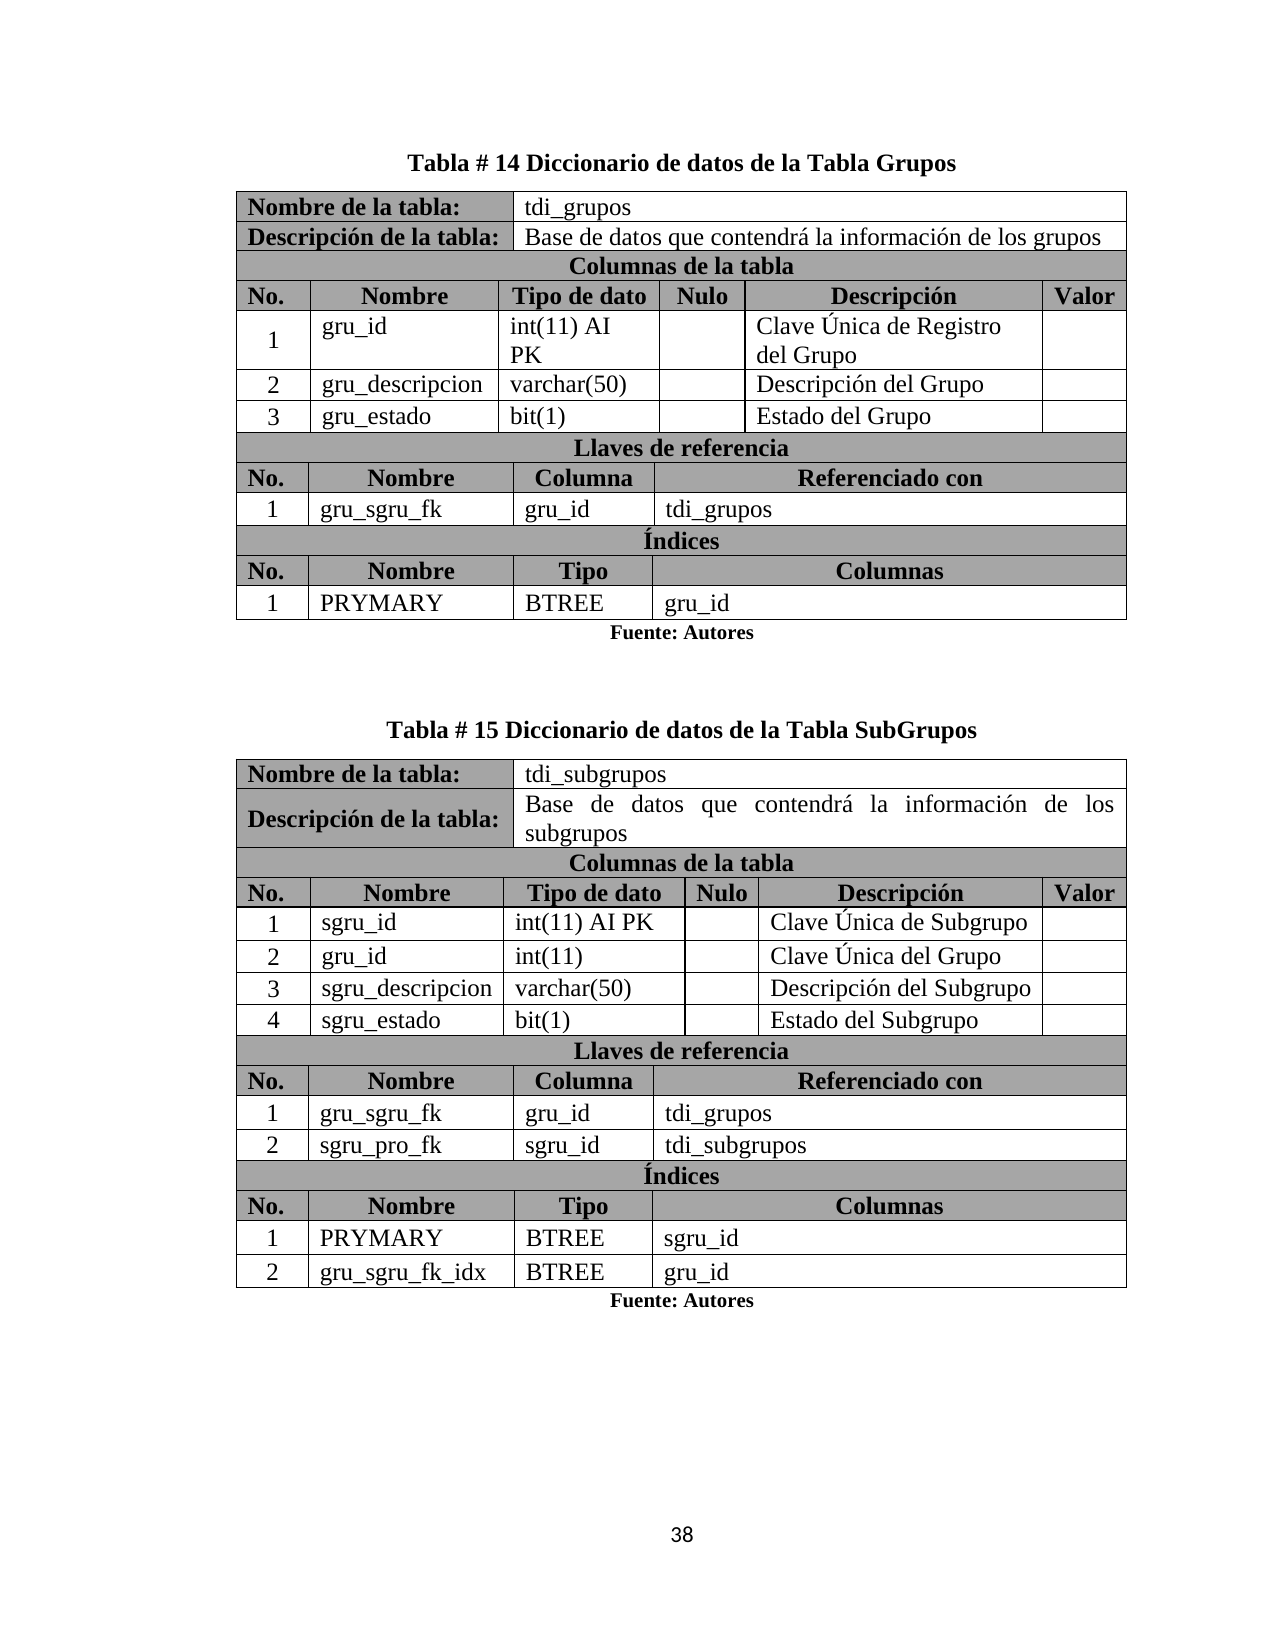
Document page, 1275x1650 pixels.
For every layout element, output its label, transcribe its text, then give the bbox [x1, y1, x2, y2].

table_cell Valor [1043, 281, 1126, 310]
table_cell Referenciado con [654, 1066, 1126, 1095]
table_cell [686, 941, 758, 972]
table_cell Columnas [653, 1191, 1126, 1220]
table_cell sgru_descripcion [311, 973, 503, 1004]
text Tabla # 15 Diccionario de datos de la Tabla SubGrupos [236, 715, 1127, 744]
text Fuente: Autores [236, 1288, 1127, 1312]
table_cell int(11) [504, 941, 684, 972]
table_cell No. [237, 878, 310, 906]
table_cell tdi_grupos [655, 493, 1126, 525]
table_cell 3 [237, 401, 310, 432]
table_cell Descripción de la tabla: [237, 789, 513, 847]
table_cell gru_id [514, 493, 654, 525]
table_cell [686, 973, 758, 1004]
table_cell Estado del Grupo [746, 401, 1042, 432]
table_cell Descripción [759, 878, 1042, 906]
table_cell [660, 311, 744, 368]
table_cell 2 [237, 941, 310, 972]
table_cell bit(1) [499, 401, 659, 432]
table_cell Nombre [309, 1191, 514, 1220]
table_cell Referenciado con [655, 463, 1126, 492]
table_cell Tipo [514, 556, 652, 585]
table_cell tdi_subgrupos [654, 1130, 1126, 1160]
table_cell Descripción del Subgrupo [759, 973, 1042, 1004]
table_cell Nulo [660, 281, 744, 310]
table_cell Estado del Subgrupo [759, 1005, 1042, 1035]
table_cell 1 [237, 1221, 308, 1254]
table_cell [686, 908, 758, 940]
table_cell Clave Única de Registro del Grupo [746, 311, 1042, 368]
table_cell [1043, 1005, 1126, 1035]
text Fuente: Autores [236, 620, 1127, 644]
table_cell Columna [514, 463, 654, 492]
table_cell 1 [237, 1096, 308, 1129]
table_cell No. [237, 1191, 308, 1220]
table_cell No. [237, 281, 310, 310]
table_cell sgru_pro_fk [309, 1130, 513, 1160]
table_cell [1043, 401, 1126, 432]
table_cell sgru_id [514, 1130, 653, 1160]
table_cell 1 [237, 908, 310, 940]
table_cell gru_id [653, 1255, 1126, 1287]
table_cell Nombre [309, 556, 513, 585]
table_cell [686, 1005, 758, 1035]
table_cell Valor [1043, 878, 1126, 906]
table_cell BTREE [515, 1255, 652, 1287]
table_cell Base de datos que contendrá la información de los subgrupos [514, 789, 1126, 847]
table_cell [660, 370, 744, 400]
table_cell int(11) AI PK [504, 908, 684, 940]
table_header Nombre de la tabla: [237, 192, 513, 221]
table_cell gru_id [311, 311, 498, 368]
table_cell Índices [237, 526, 1126, 555]
table_cell [1043, 941, 1126, 972]
table_cell No. [237, 556, 308, 585]
table_cell Índices [237, 1161, 1126, 1190]
table_cell 1 [237, 586, 308, 618]
table_cell sgru_estado [311, 1005, 503, 1035]
table_cell bit(1) [504, 1005, 684, 1035]
text Tabla # 14 Diccionario de datos de la Tabla Grupos [236, 148, 1127, 176]
table_cell Llaves de referencia [237, 1036, 1126, 1065]
table_cell [1043, 370, 1126, 400]
table_cell sgru_id [653, 1221, 1126, 1254]
table_cell Base de datos que contendrá la información de los grupos [514, 222, 1126, 250]
table_cell Nombre [311, 878, 503, 906]
table_cell 2 [237, 370, 310, 400]
table_cell [1043, 908, 1126, 940]
table_cell Descripción del Grupo [746, 370, 1042, 400]
table_cell Columna [514, 1066, 653, 1095]
table_cell Nombre [311, 281, 498, 310]
table_cell gru_descripcion [311, 370, 498, 400]
table_cell Descripción [746, 281, 1042, 310]
table_cell gru_sgru_fk_idx [309, 1255, 514, 1287]
table_cell Llaves de referencia [237, 433, 1126, 462]
table_cell Tipo [515, 1191, 652, 1220]
table_cell PRYMARY [309, 586, 513, 618]
table_cell Clave Única de Subgrupo [759, 908, 1042, 940]
table_cell [1043, 311, 1126, 368]
table_cell varchar(50) [504, 973, 684, 1004]
table_cell gru_id [311, 941, 503, 972]
table_cell [660, 401, 744, 432]
table_cell Columnas [653, 556, 1126, 585]
table_cell No. [237, 463, 308, 492]
table_cell No. [237, 1066, 308, 1095]
table_cell Columnas de la tabla [237, 251, 1126, 280]
table_cell Columnas de la tabla [237, 848, 1126, 877]
table_cell 2 [237, 1130, 308, 1160]
table_cell 3 [237, 973, 310, 1004]
table_cell BTREE [515, 1221, 652, 1254]
table_cell [1043, 973, 1126, 1004]
table_cell gru_sgru_fk [309, 1096, 513, 1129]
table_cell Nombre [309, 463, 513, 492]
table_cell Tipo de dato [499, 281, 659, 310]
table_header Nombre de la tabla: [237, 760, 513, 788]
table_cell gru_id [514, 1096, 653, 1129]
table_cell int(11) AI PK [499, 311, 659, 368]
table_cell Nulo [686, 878, 758, 906]
table_cell 1 [237, 311, 310, 368]
table_cell Nombre [309, 1066, 513, 1095]
table_header tdi_subgrupos [514, 760, 1126, 788]
table_cell Tipo de dato [504, 878, 684, 906]
table_cell gru_id [653, 586, 1126, 618]
table_cell sgru_id [311, 908, 503, 940]
table_cell gru_sgru_fk [309, 493, 513, 525]
table_cell Clave Única del Grupo [759, 941, 1042, 972]
table_cell PRYMARY [309, 1221, 514, 1254]
table_cell 2 [237, 1255, 308, 1287]
table_header tdi_grupos [514, 192, 1126, 221]
table_cell tdi_grupos [654, 1096, 1126, 1129]
table_cell Descripción de la tabla: [237, 222, 513, 250]
table_cell varchar(50) [499, 370, 659, 400]
table_cell 1 [237, 493, 308, 525]
table_cell 4 [237, 1005, 310, 1035]
table_cell BTREE [514, 586, 652, 618]
table_cell gru_estado [311, 401, 498, 432]
